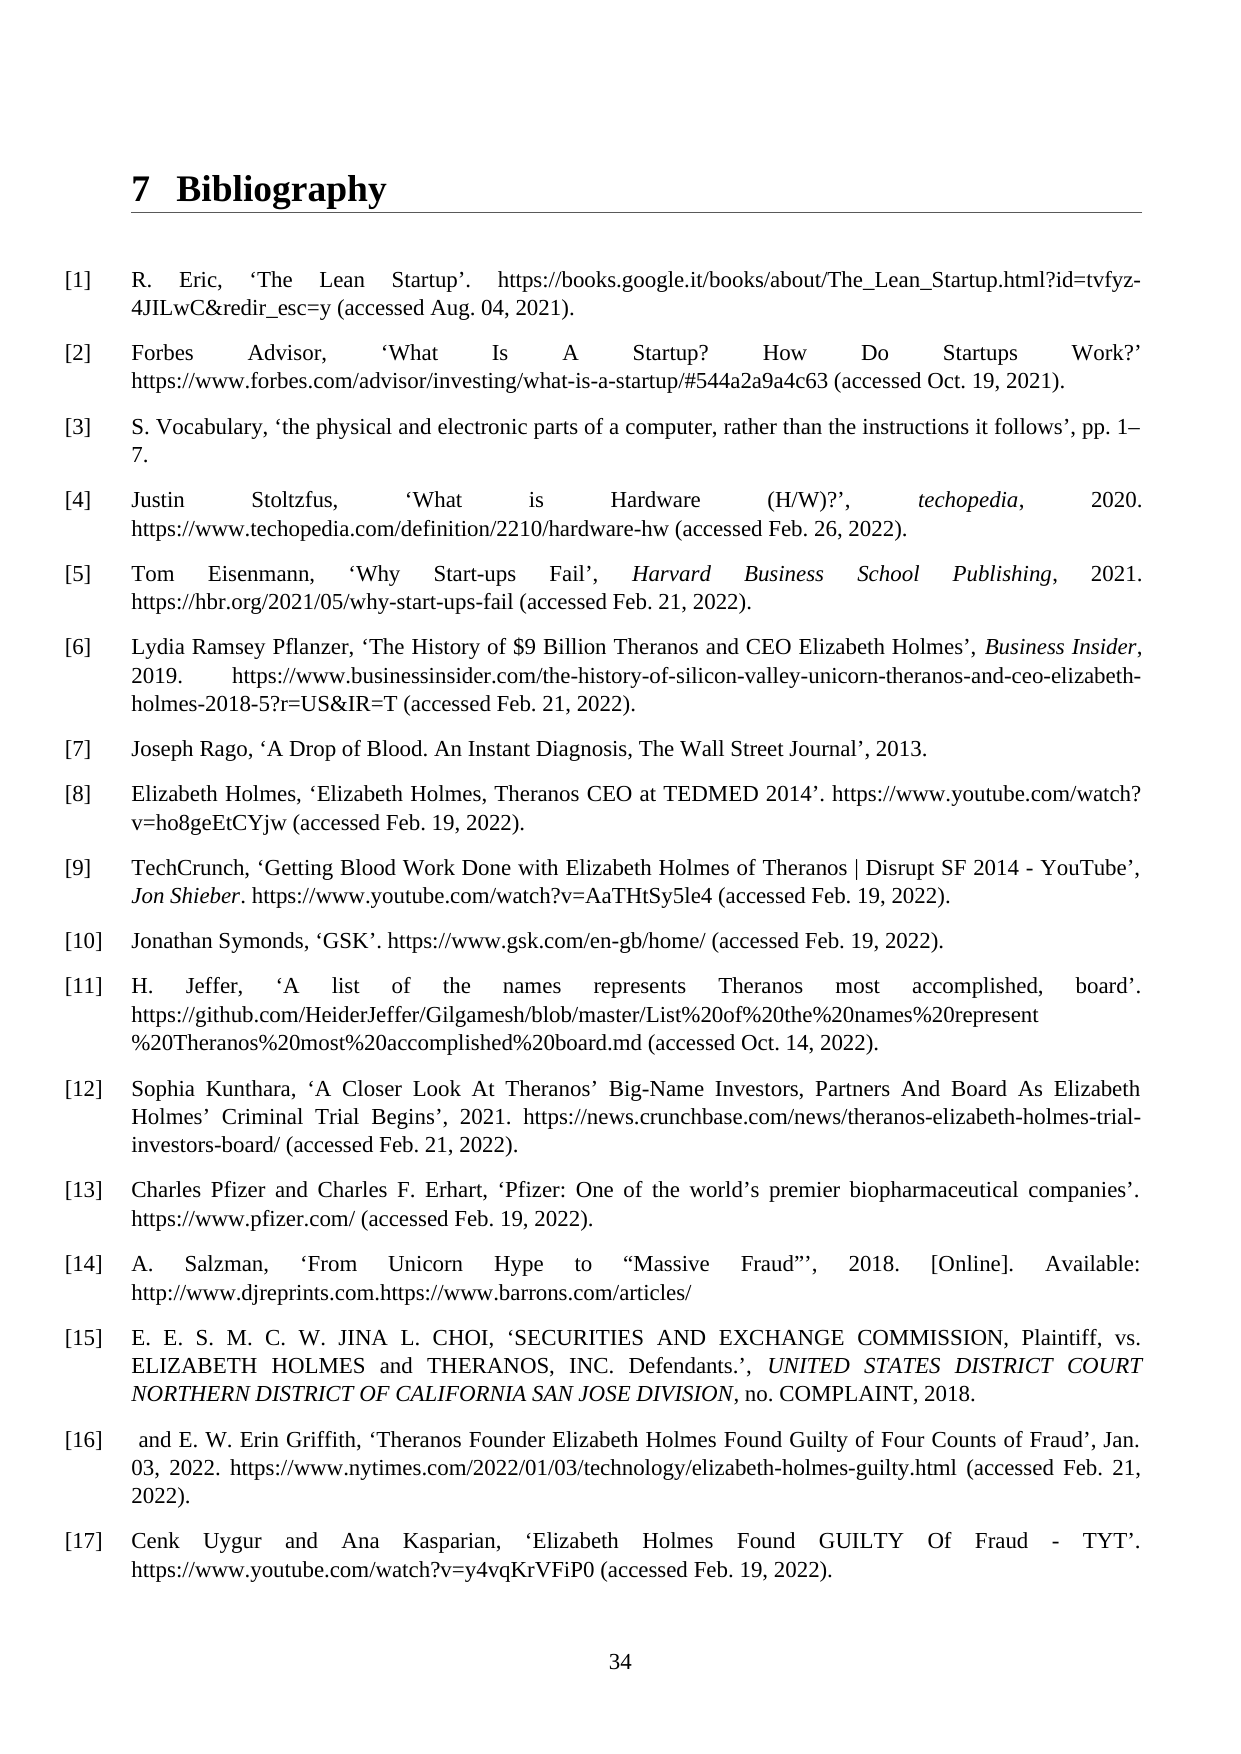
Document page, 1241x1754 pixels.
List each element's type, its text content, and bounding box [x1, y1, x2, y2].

subtitle Bibliography [131, 167, 1142, 212]
